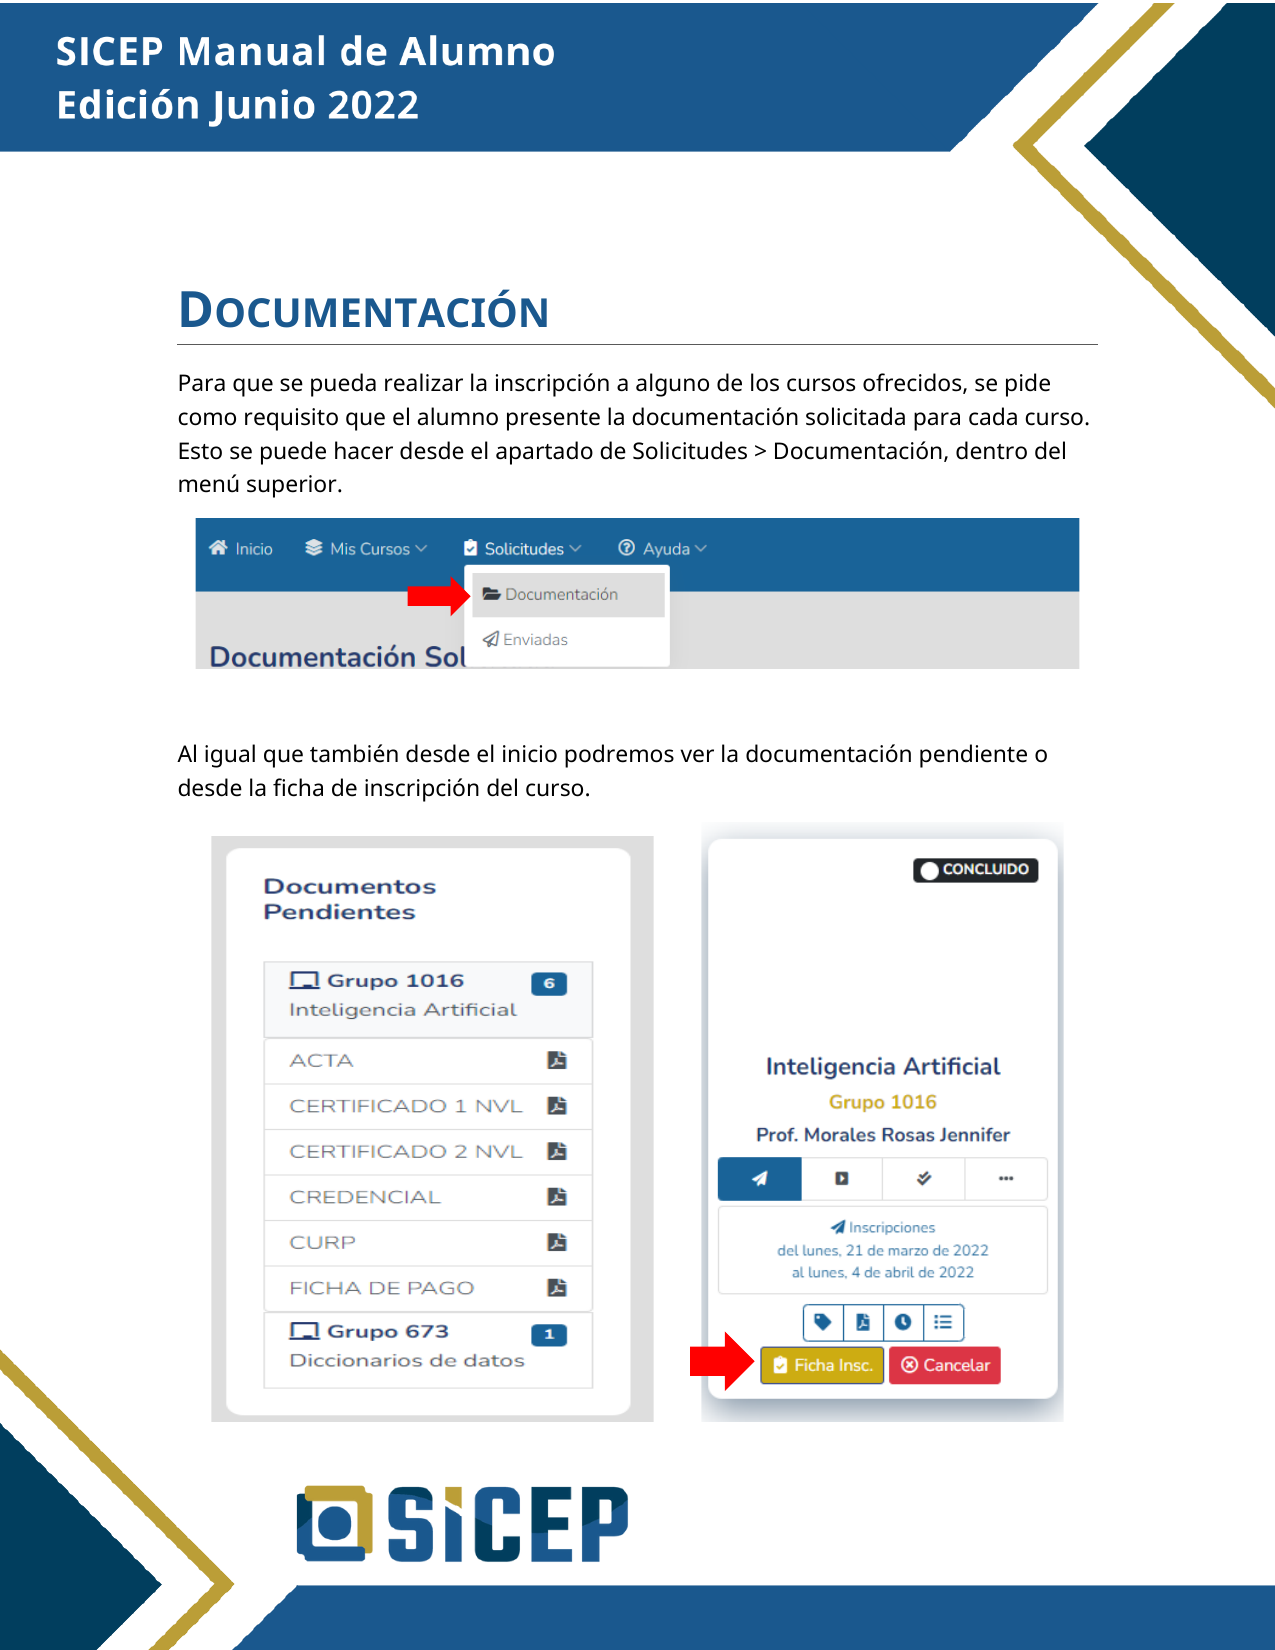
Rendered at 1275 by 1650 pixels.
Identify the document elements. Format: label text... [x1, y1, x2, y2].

picture [0, 3, 1275, 452]
subtitle Documentación [177, 274, 1098, 344]
text Al igual que también desde el inicio podremos ver la documentación pendiente o desde la ficha de inscripción del curso. [177, 738, 1098, 803]
picture [0, 822, 1275, 1650]
picture [195, 518, 1080, 669]
text Para que se pueda realizar la inscripción a alguno de los cursos ofrecidos, se pide como requisito que el alumno presente la documentación solicitada para cada curso. Esto se puede hacer desde el apartado de Solicitudes > Documentación, dentro del menú superior. [177, 367, 1098, 500]
